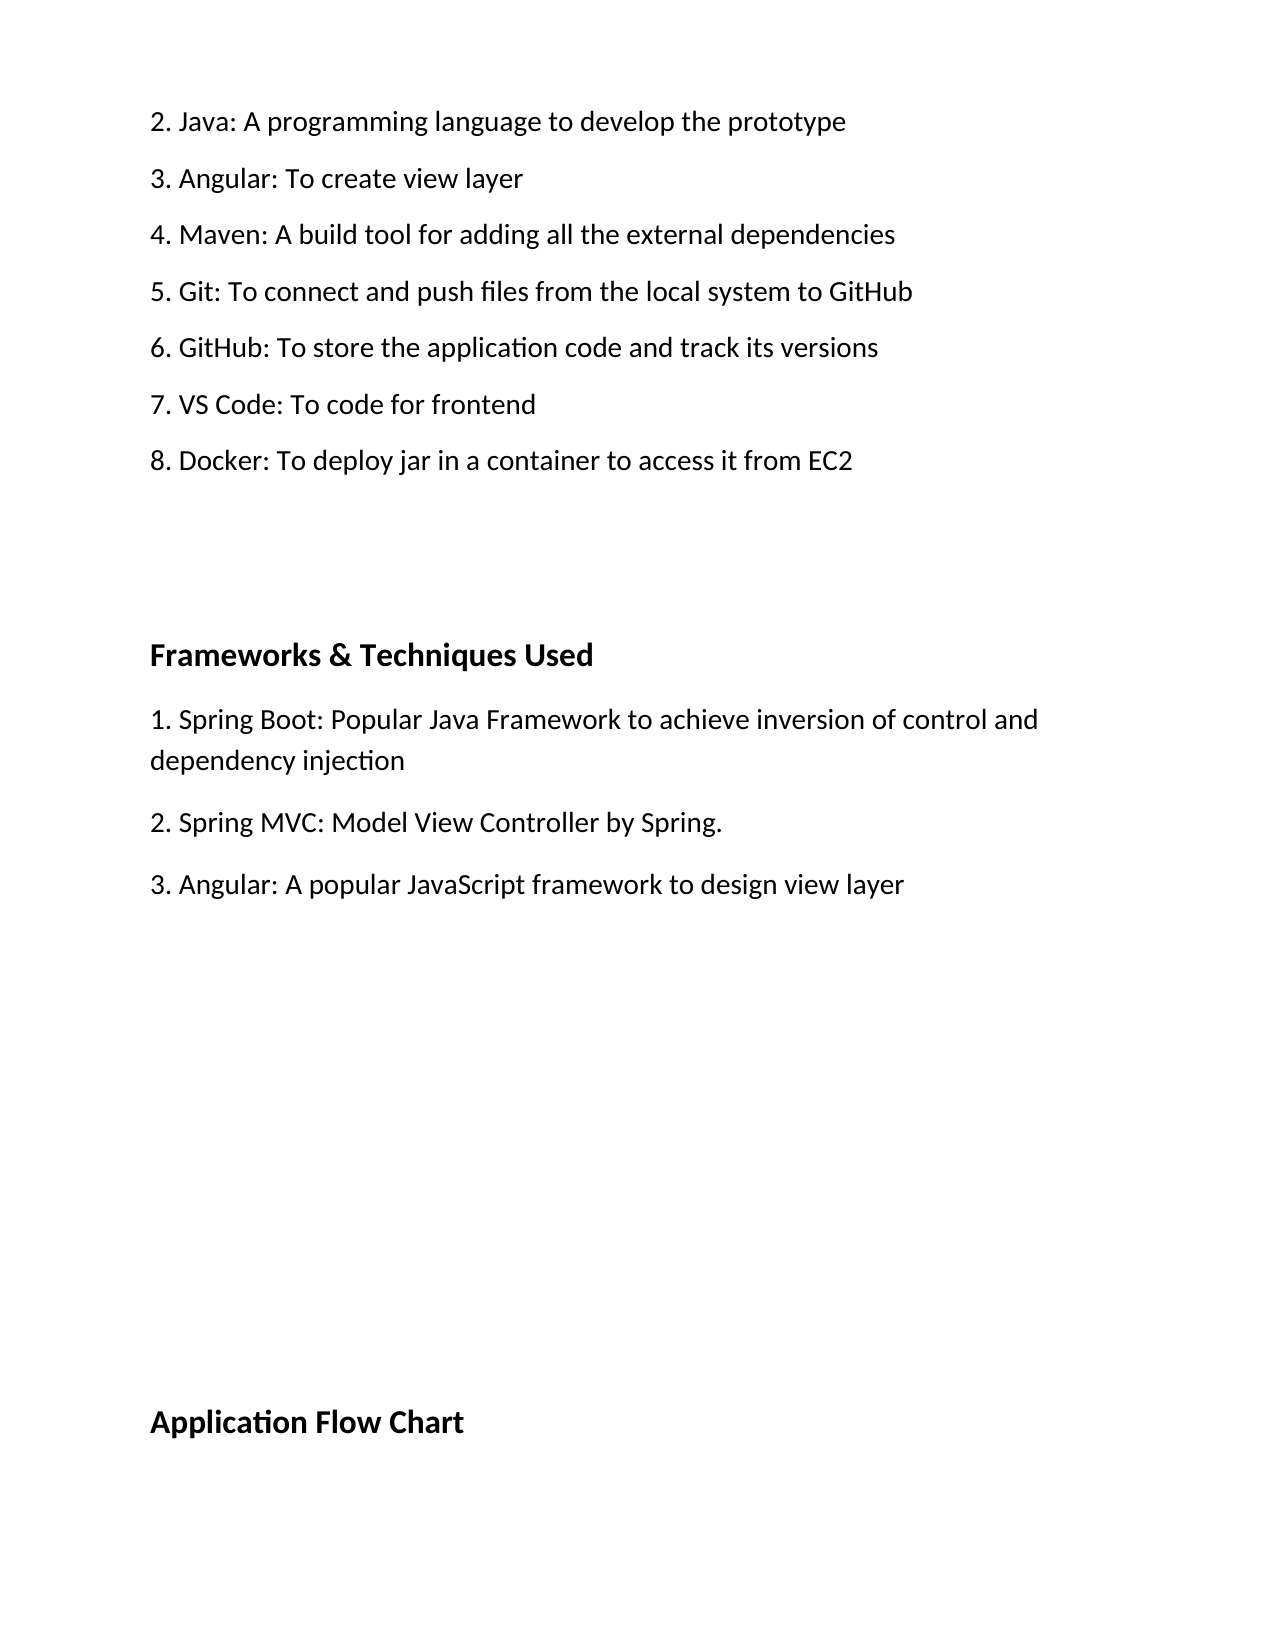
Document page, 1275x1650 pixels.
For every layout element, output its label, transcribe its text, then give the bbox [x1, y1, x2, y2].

text 2. Java: A programming language to develop the prototype [150, 103, 1125, 139]
text 2. Spring MVC: Model View Controller by Spring. [150, 804, 1125, 840]
text 3. Angular: A popular JavaScript framework to design view layer [150, 866, 1125, 902]
text 6. GitHub: To store the application code and track its versions [150, 329, 1125, 365]
text 4. Maven: A build tool for adding all the external dependencies [150, 216, 1125, 252]
text 5. Git: To connect and push files from the local system to GitHub [150, 273, 1125, 308]
text 7. VS Code: To code for frontend [150, 386, 1125, 421]
text Frameworks & Techniques Used [150, 634, 1125, 674]
text 3. Angular: To create view layer [150, 160, 1125, 196]
text 1. Spring Boot: Popular Java Framework to achieve inversion of control and dependency injection [150, 701, 1125, 778]
text Application Flow Chart [150, 1401, 1125, 1442]
text 8. Docker: To deploy jar in a container to access it from EC2 [150, 442, 1125, 478]
